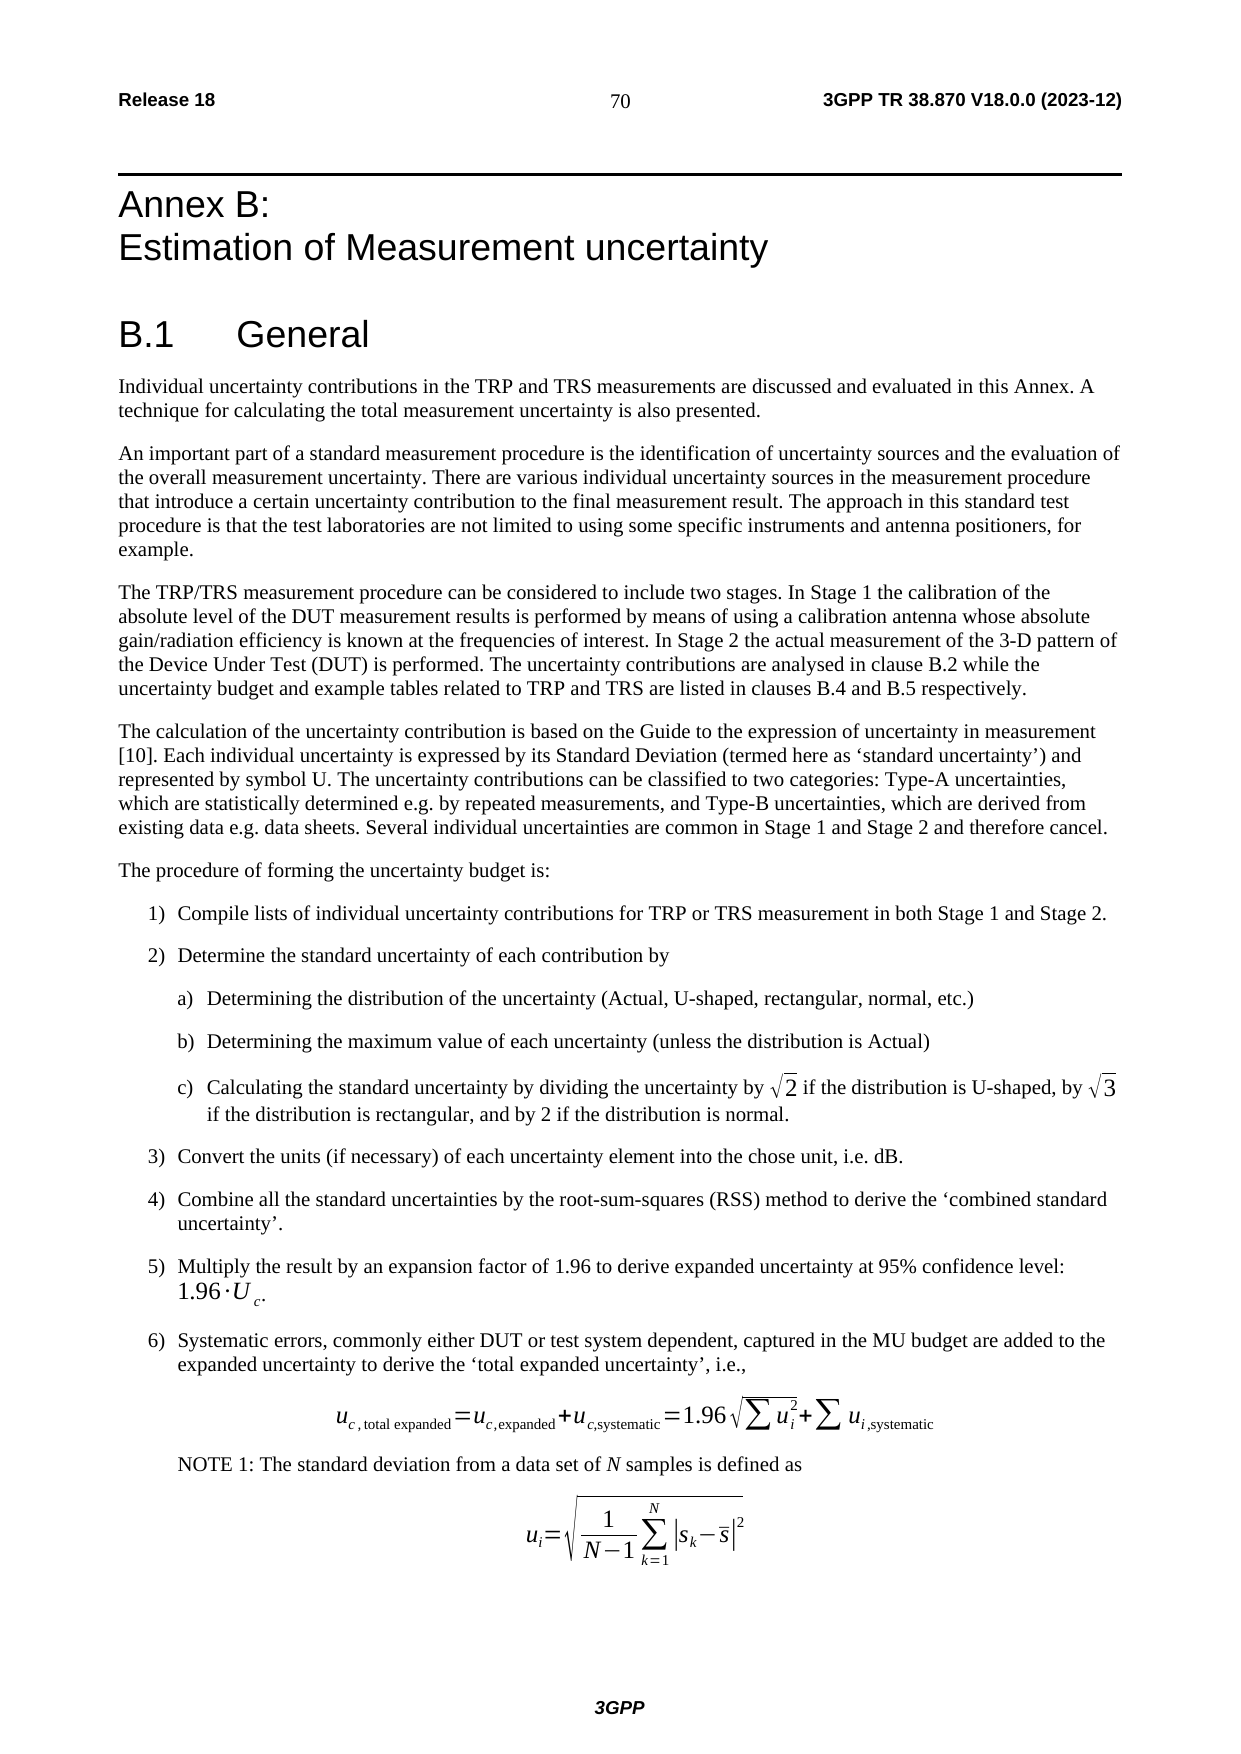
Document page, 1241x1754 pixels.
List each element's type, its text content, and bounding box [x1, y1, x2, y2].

text Individual uncertainty contributions in the TRP and TRS measurements are discussed and evaluated in this Annex. A technique for calculating the total measurement uncertainty is also presented. [118, 374, 1122, 422]
text 6) Systematic errors, commonly either DUT or test system dependent, captured in the MU budget are added to the expanded uncertainty to derive the ‘total expanded uncertainty’, i.e., [148, 1328, 1122, 1376]
text b) Determining the maximum value of each uncertainty (unless the distribution is Actual) [177, 1029, 1122, 1053]
text The calculation of the uncertainty contribution is based on the Guide to the expression of uncertainty in measurement [10]. Each individual uncertainty is expressed by its Standard Deviation (termed here as ‘standard uncertainty’) and represented by symbol U. The uncertainty contributions can be classified to two categories: Type-A uncertainties, which are statistically determined e.g. by repeated measurements, and Type-B uncertainties, which are derived from existing data e.g. data sheets. Several individual uncertainties are common in Stage 1 and Stage 2 and therefore cancel. [118, 719, 1122, 839]
text c) Calculating the standard uncertainty by dividing the uncertainty by if the distribution is U-shaped, by if the distribution is rectangular, and by 2 if the distribution is normal. [177, 1072, 1122, 1126]
text 4) Combine all the standard uncertainties by the root-sum-squares (RSS) method to derive the ‘combined standard uncertainty’. [148, 1187, 1122, 1235]
text The TRP/TRS measurement procedure can be considered to include two stages. In Stage 1 the calibration of the absolute level of the DUT measurement results is performed by means of using a calibration antenna whose absolute gain/radiation efficiency is known at the frequencies of interest. In Stage 2 the actual measurement of the 3-D pattern of the Device Under Test (DUT) is performed. The uncertainty contributions are analysed in clause B.2 while the uncertainty budget and example tables related to TRP and TRS are listed in clauses B.4 and B.5 respectively. [118, 580, 1122, 700]
text An important part of a standard measurement procedure is the identification of uncertainty sources and the evaluation of the overall measurement uncertainty. There are various individual uncertainty sources in the measurement procedure that introduce a certain uncertainty contribution to the final measurement result. The approach in this standard test procedure is that the test laboratories are not limited to using some specific instruments and antenna positioners, for example. [118, 441, 1122, 561]
text 1) Compile lists of individual uncertainty contributions for TRP or TRS measurement in both Stage 1 and Stage 2. [148, 901, 1122, 925]
text 3) Convert the units (if necessary) of each uncertainty element into the chose unit, i.e. dB. [148, 1144, 1122, 1168]
subtitle Annex B: Estimation of Measurement uncertainty [118, 176, 1122, 268]
text 5) Multiply the result by an expansion factor of 1.96 to derive expanded uncertainty at 95% confidence level: . [148, 1254, 1122, 1309]
text The procedure of forming the uncertainty budget is: [118, 858, 1122, 882]
subtitle B.1 General [118, 302, 1122, 355]
text a) Determining the distribution of the uncertainty (Actual, U-shaped, rectangular, normal, etc.) [177, 986, 1122, 1010]
text 2) Determine the standard uncertainty of each contribution by [148, 943, 1122, 967]
text NOTE 1: The standard deviation from a data set of N samples is defined as [177, 1452, 1122, 1476]
